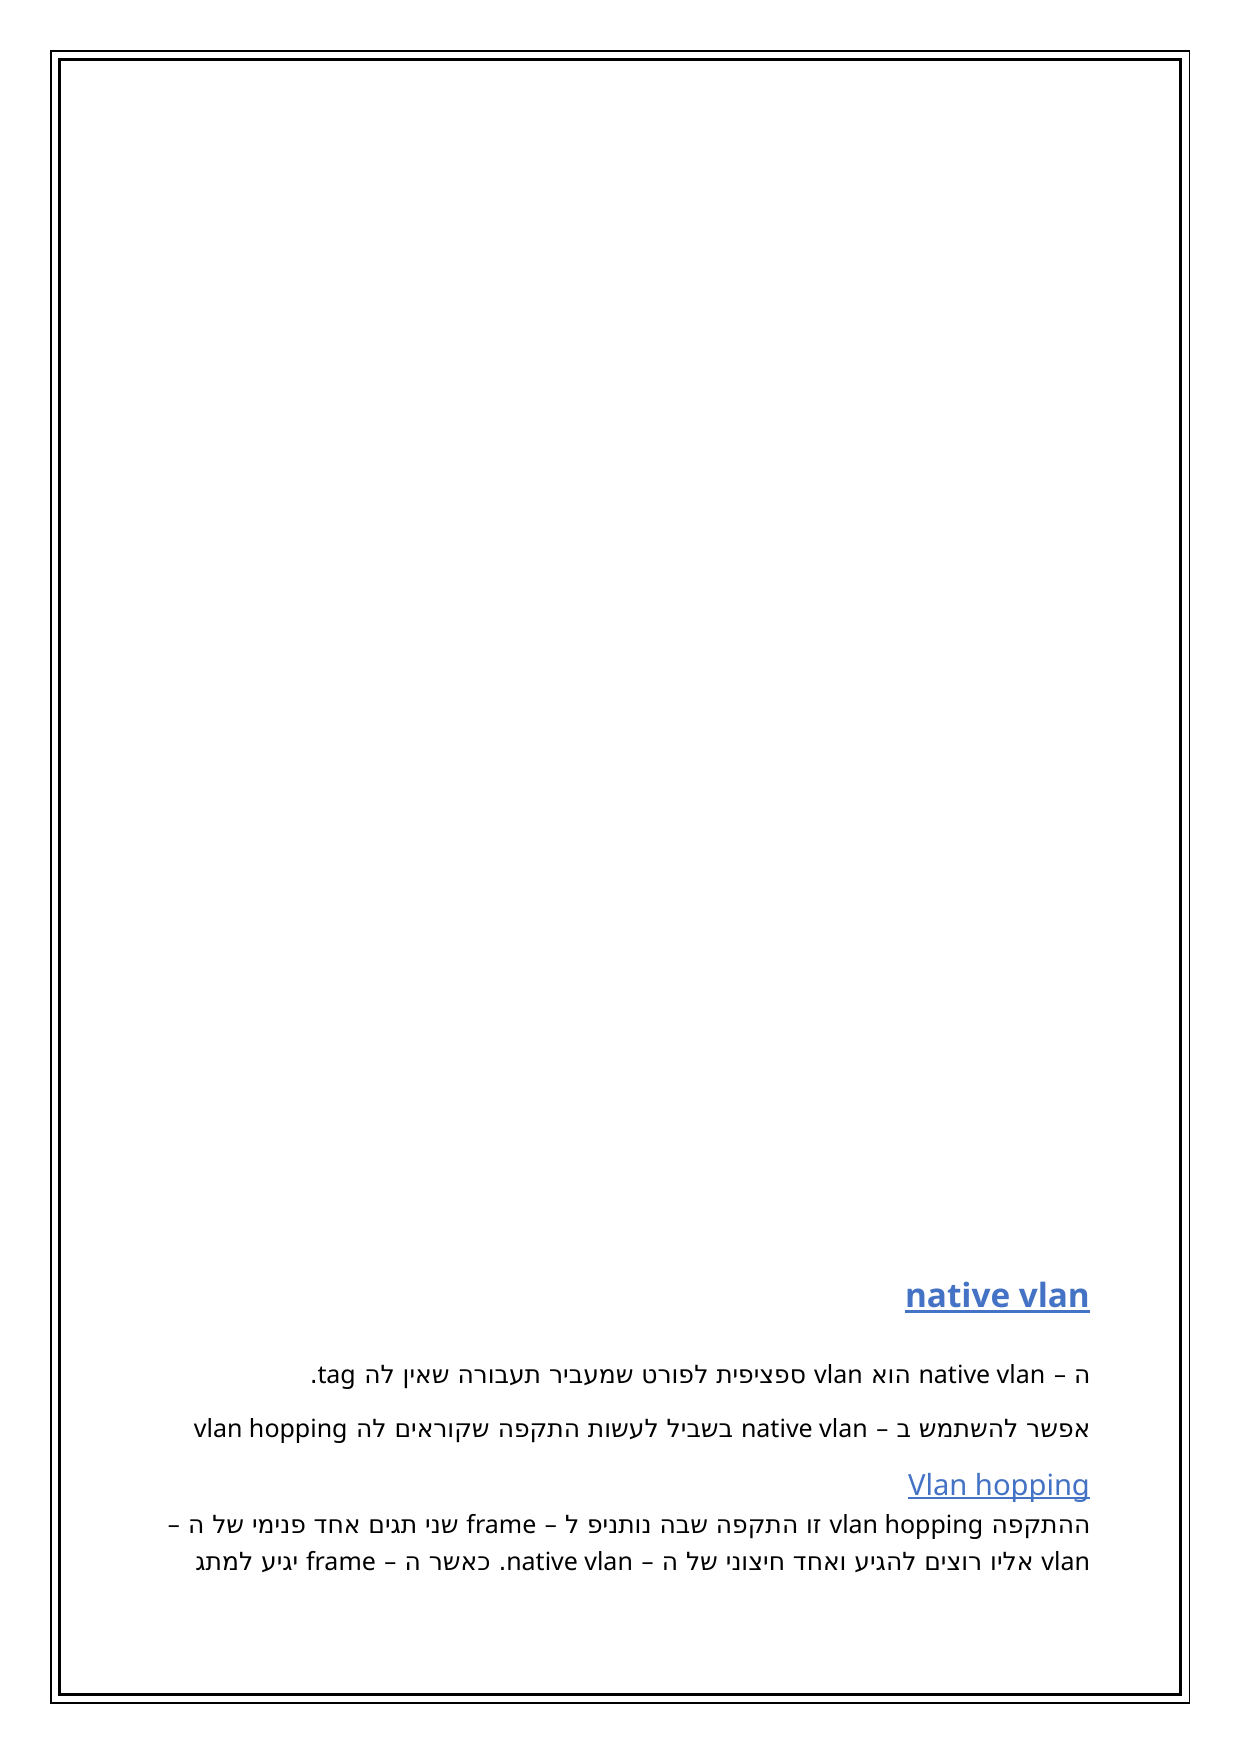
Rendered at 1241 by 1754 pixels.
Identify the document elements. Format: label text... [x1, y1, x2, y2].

text ה – native vlan הוא vlan ספציפית לפורט שמעביר תעבורה שאין לה tag. [150, 1357, 1090, 1391]
subtitle native vlan [150, 1272, 1090, 1318]
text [150, 1507, 1090, 1577]
text אפשר להשתמש ב – native vlan בשביל לעשות התקפה שקוראים לה vlan hopping [150, 1410, 1090, 1444]
subtitle Vlan hopping [150, 1464, 1090, 1503]
